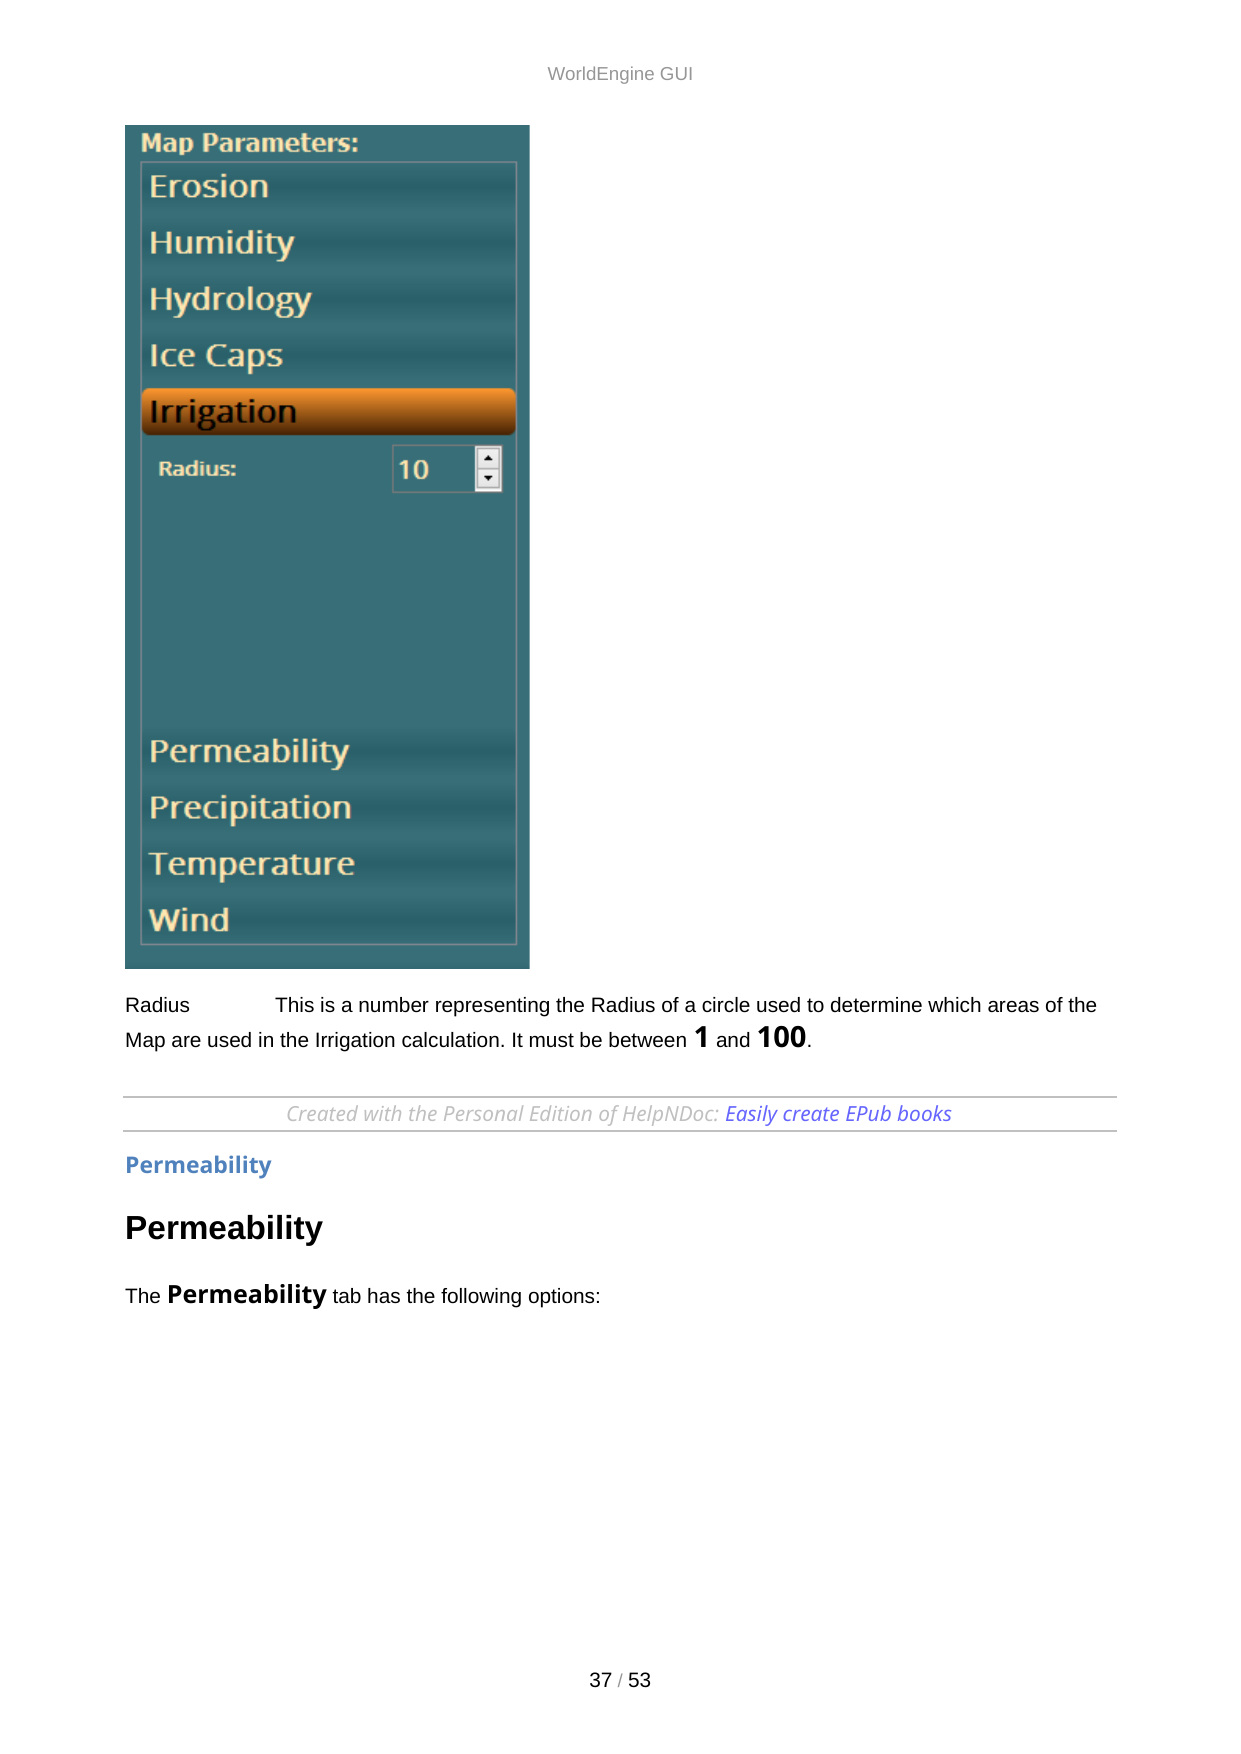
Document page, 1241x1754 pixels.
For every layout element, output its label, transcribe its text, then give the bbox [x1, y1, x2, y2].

text Radius This is a number representing the Radius of a circle used to determine which areas of the Map are used in the Irrigation calculation. It must be between 1 and 100. [125, 993, 1115, 1056]
text Permeability [123, 1147, 1117, 1183]
picture [125, 125, 530, 969]
text The Permeability tab has the following options: [125, 1276, 1115, 1310]
text Created with the Personal Edition of HelpNDoc: Easily create EPub books [123, 1098, 1117, 1130]
subtitle Permeability [125, 1208, 1115, 1246]
